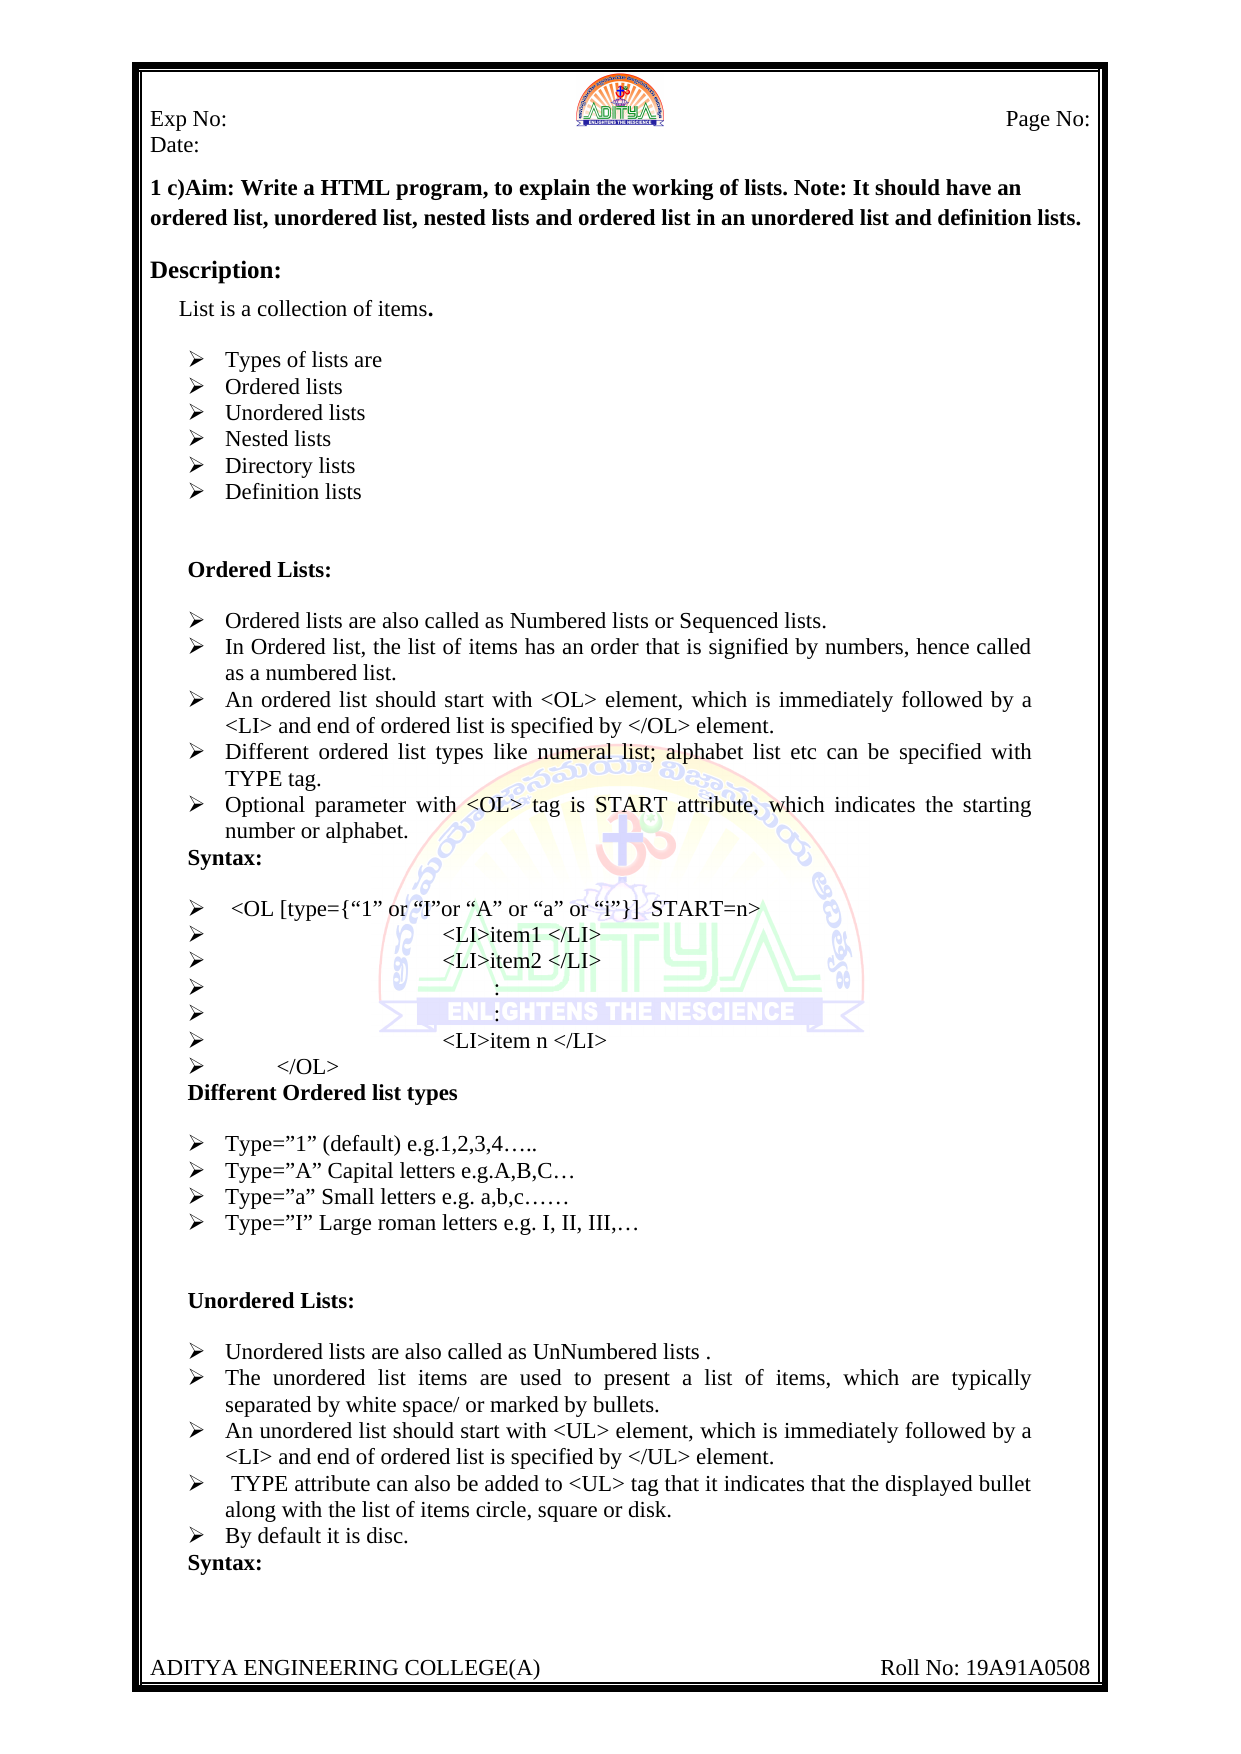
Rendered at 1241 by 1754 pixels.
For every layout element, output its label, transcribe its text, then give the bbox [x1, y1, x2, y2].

list The unordered list items are used to present a list of items, which are typically separated by white space/ or marked by bullets. [187, 1364, 1033, 1417]
list Type=”I” Large roman letters e.g. I, II, III,… [187, 1209, 1090, 1236]
list An unordered list should start with <UL> element, which is immediately followed by a <LI> and end of ordered list is specified by </UL> element. [187, 1417, 1033, 1470]
list TYPE attribute can also be added to <UL> tag that it indicates that the displayed bullet along with the list of items circle, square or disk. [187, 1470, 1033, 1522]
text Syntax: [187, 844, 1090, 870]
list An ordered list should start with <OL> element, which is immediately followed by a <LI> and end of ordered list is specified by </OL> element. [187, 686, 1033, 738]
list Ordered lists [187, 373, 1090, 399]
list Nested lists [187, 426, 1090, 452]
picture [575, 73, 665, 127]
text List is a collection of items. [150, 295, 1090, 322]
list <OL [type={“1” or “I”or “A” or “a” or “i”}] START=n> [187, 895, 1090, 921]
text Different Ordered list types [187, 1079, 1090, 1106]
list Directory lists [187, 452, 1090, 478]
list Unordered lists are also called as UnNumbered lists . [187, 1338, 1033, 1364]
text Syntax: [187, 1549, 1090, 1575]
text Unordered Lists: [187, 1287, 1090, 1313]
list </OL> [187, 1053, 1090, 1079]
list <LI>item1 </LI> [187, 921, 1090, 948]
list By default it is disc. [187, 1522, 1090, 1549]
list Type=”1” (default) e.g.1,2,3,4….. [187, 1130, 1090, 1157]
list Different ordered list types like numeral list; alphabet list etc can be specified with TYPE tag. [187, 738, 1033, 791]
list Definition lists [187, 478, 1090, 504]
text Ordered Lists: [187, 556, 1090, 582]
list Types of lists are [187, 346, 1090, 373]
list <LI>item n </LI> [187, 1027, 1090, 1053]
text 1 c)Aim: Write a HTML program, to explain the working of lists. Note: It should have an ordered list, unordered list, nested lists and ordered list in an unordered list and definition lists. [150, 174, 1090, 231]
subtitle Description: [150, 255, 1090, 284]
list : [187, 1000, 1090, 1027]
list Optional parameter with <OL> tag is START attribute, which indicates the starting number or alphabet. [187, 791, 1033, 844]
list In Ordered list, the list of items has an order that is signified by numbers, hence called as a numbered list. [187, 633, 1033, 686]
list : [187, 974, 1090, 1000]
list Type=”a” Small letters e.g. a,b,c…… [187, 1183, 1090, 1209]
list <LI>item2 </LI> [187, 948, 1090, 974]
list Ordered lists are also called as Numbered lists or Sequenced lists. [187, 607, 1033, 633]
list Type=”A” Capital letters e.g.A,B,C… [187, 1157, 1090, 1183]
list Unordered lists [187, 399, 1090, 426]
